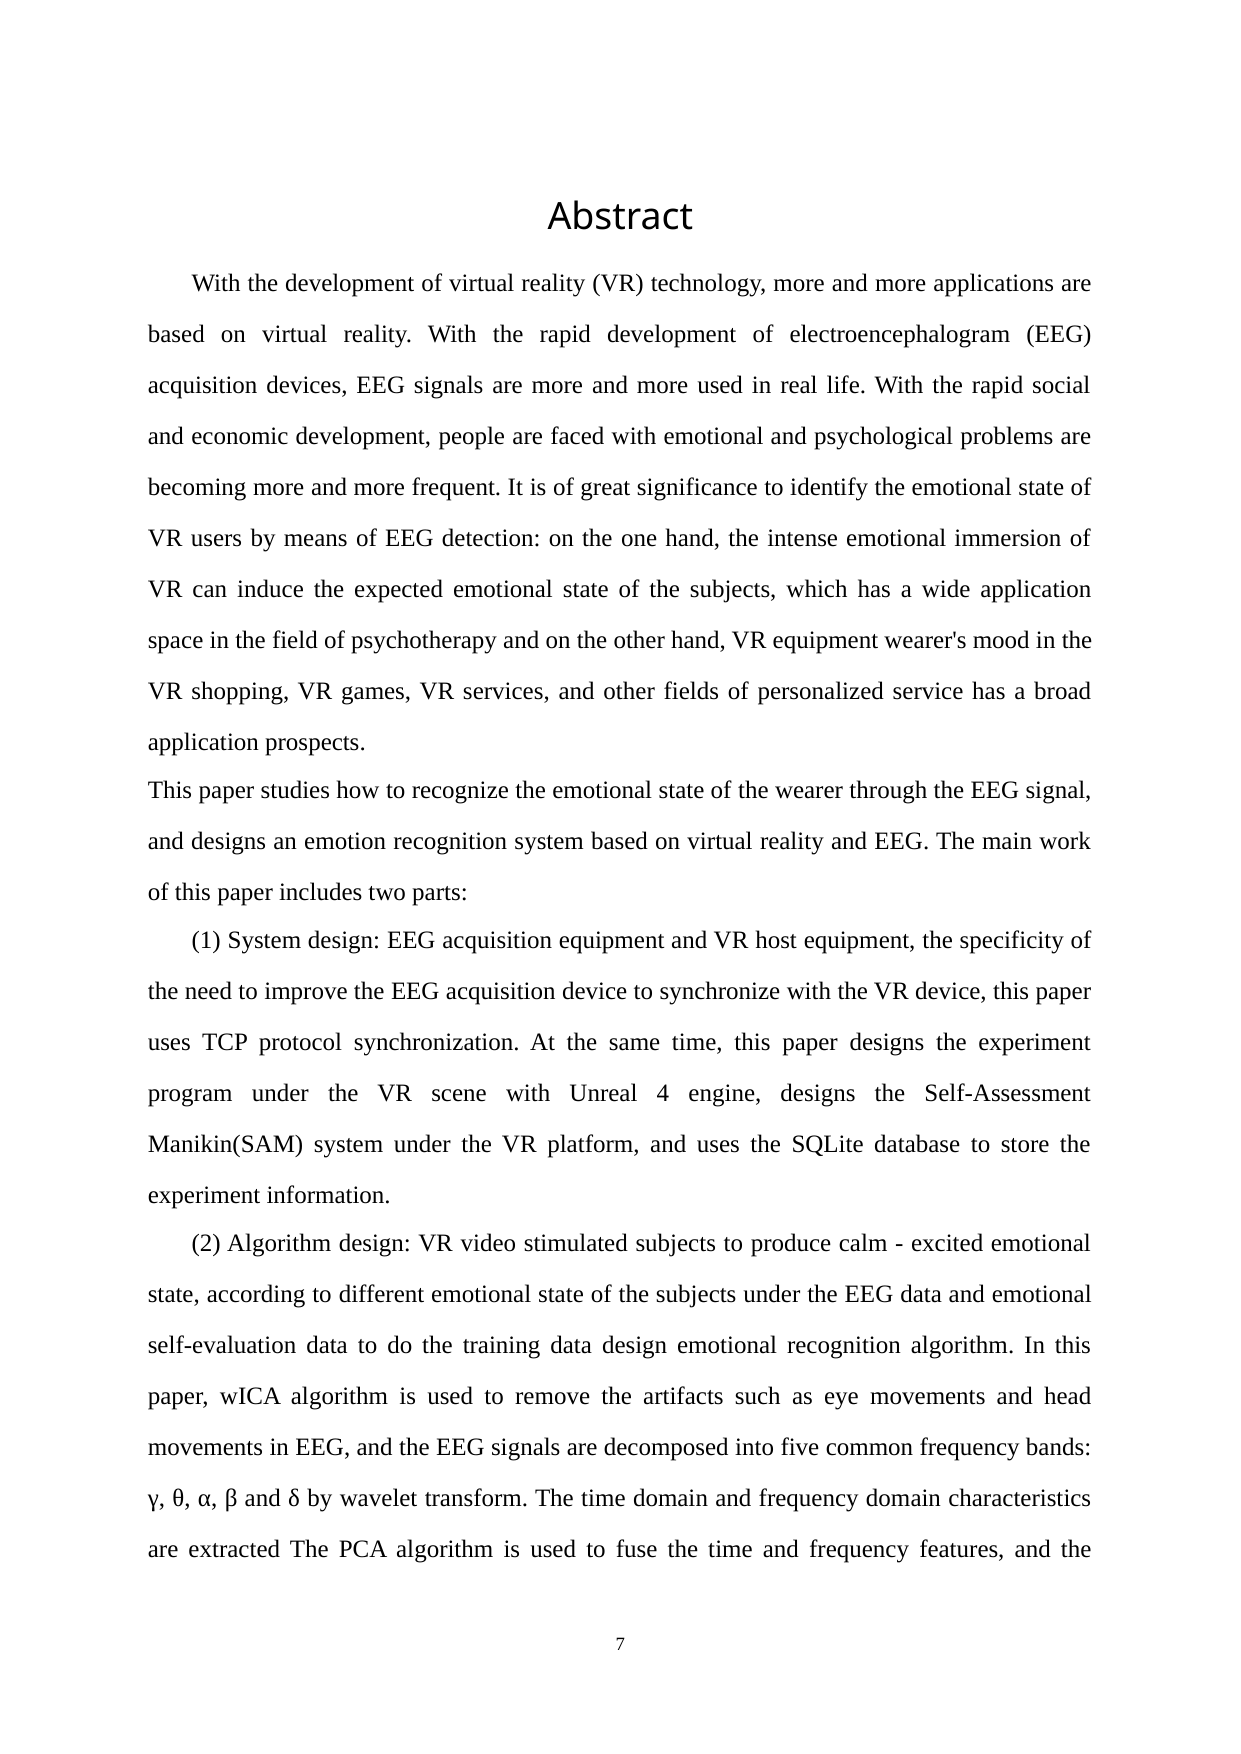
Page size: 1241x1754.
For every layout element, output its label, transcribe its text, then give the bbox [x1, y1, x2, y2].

subtitle Abstract [148, 181, 1092, 249]
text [148, 1226, 1092, 1565]
text (1) System design: EEG acquisition equipment and VR host equipment, the specificity of the need to improve the EEG acquisition device to synchronize with the VR device, this paper uses TCP protocol synchronization. At the same time, this paper designs the experiment program under the VR scene with Unreal 4 engine, designs the Self-Assessment Manikin(SAM) system under the VR platform, and uses the SQLite database to store the experiment information. [148, 923, 1092, 1211]
text This paper studies how to recognize the emotional state of the wearer through the EEG signal, and designs an emotion recognition system based on virtual reality and EEG. The main work of this paper includes two parts: [148, 772, 1092, 908]
text With the development of virtual reality (VR) technology, more and more applications are based on virtual reality. With the rapid development of electroencephalogram (EEG) acquisition devices, EEG signals are more and more used in real life. With the rapid social and economic development, people are faced with emotional and psychological problems are becoming more and more frequent. It is of great significance to identify the emotional state of VR users by means of EEG detection: on the one hand, the intense emotional immersion of VR can induce the expected emotional state of the subjects, which has a wide application space in the field of psychotherapy and on the other hand, VR equipment wearer's mood in the VR shopping, VR games, VR services, and other fields of personalized service has a broad application prospects. [148, 266, 1092, 758]
